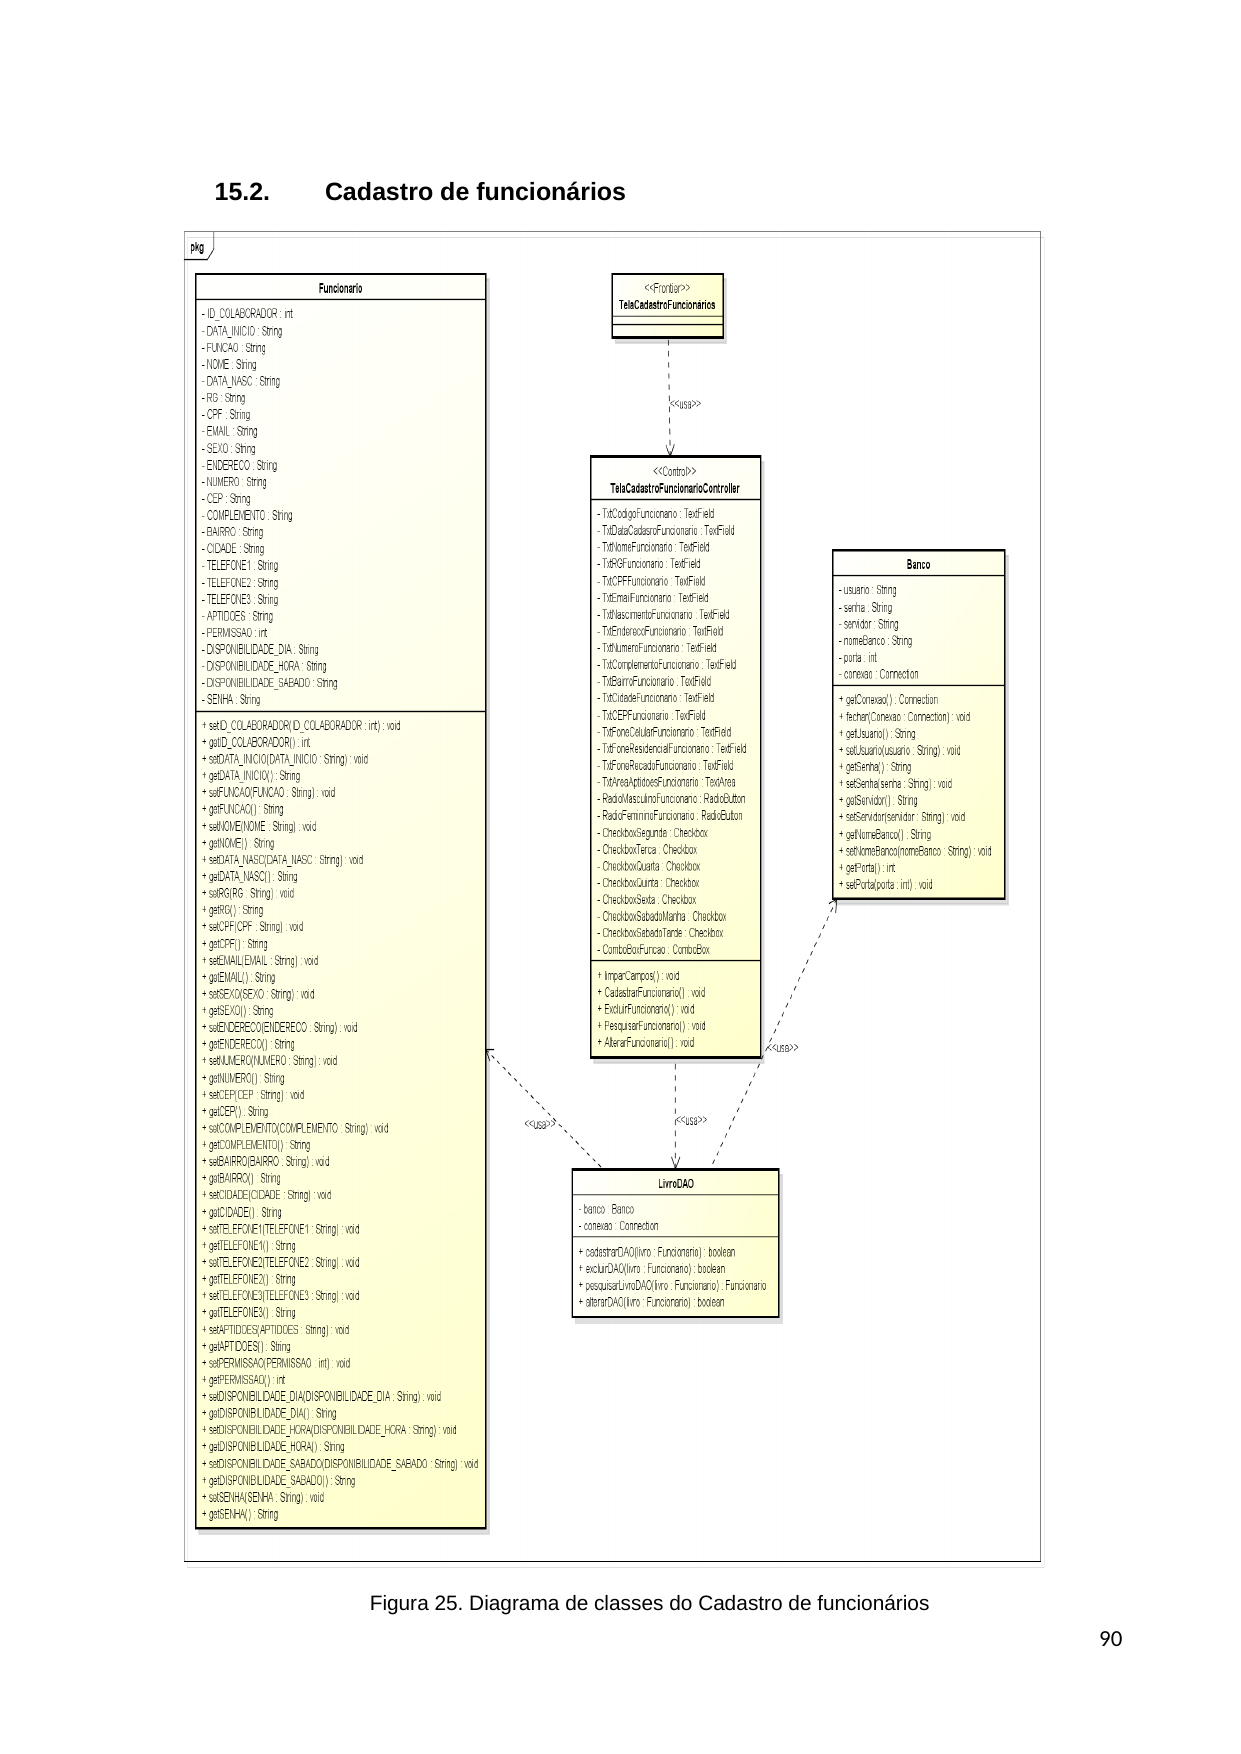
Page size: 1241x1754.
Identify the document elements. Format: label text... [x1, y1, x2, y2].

picture [177, 220, 1047, 1572]
subtitle Cadastro de funcionários [214, 177, 1122, 206]
text Figura 25. Diagrama de classes do Cadastro de funcionários [177, 1591, 1122, 1615]
